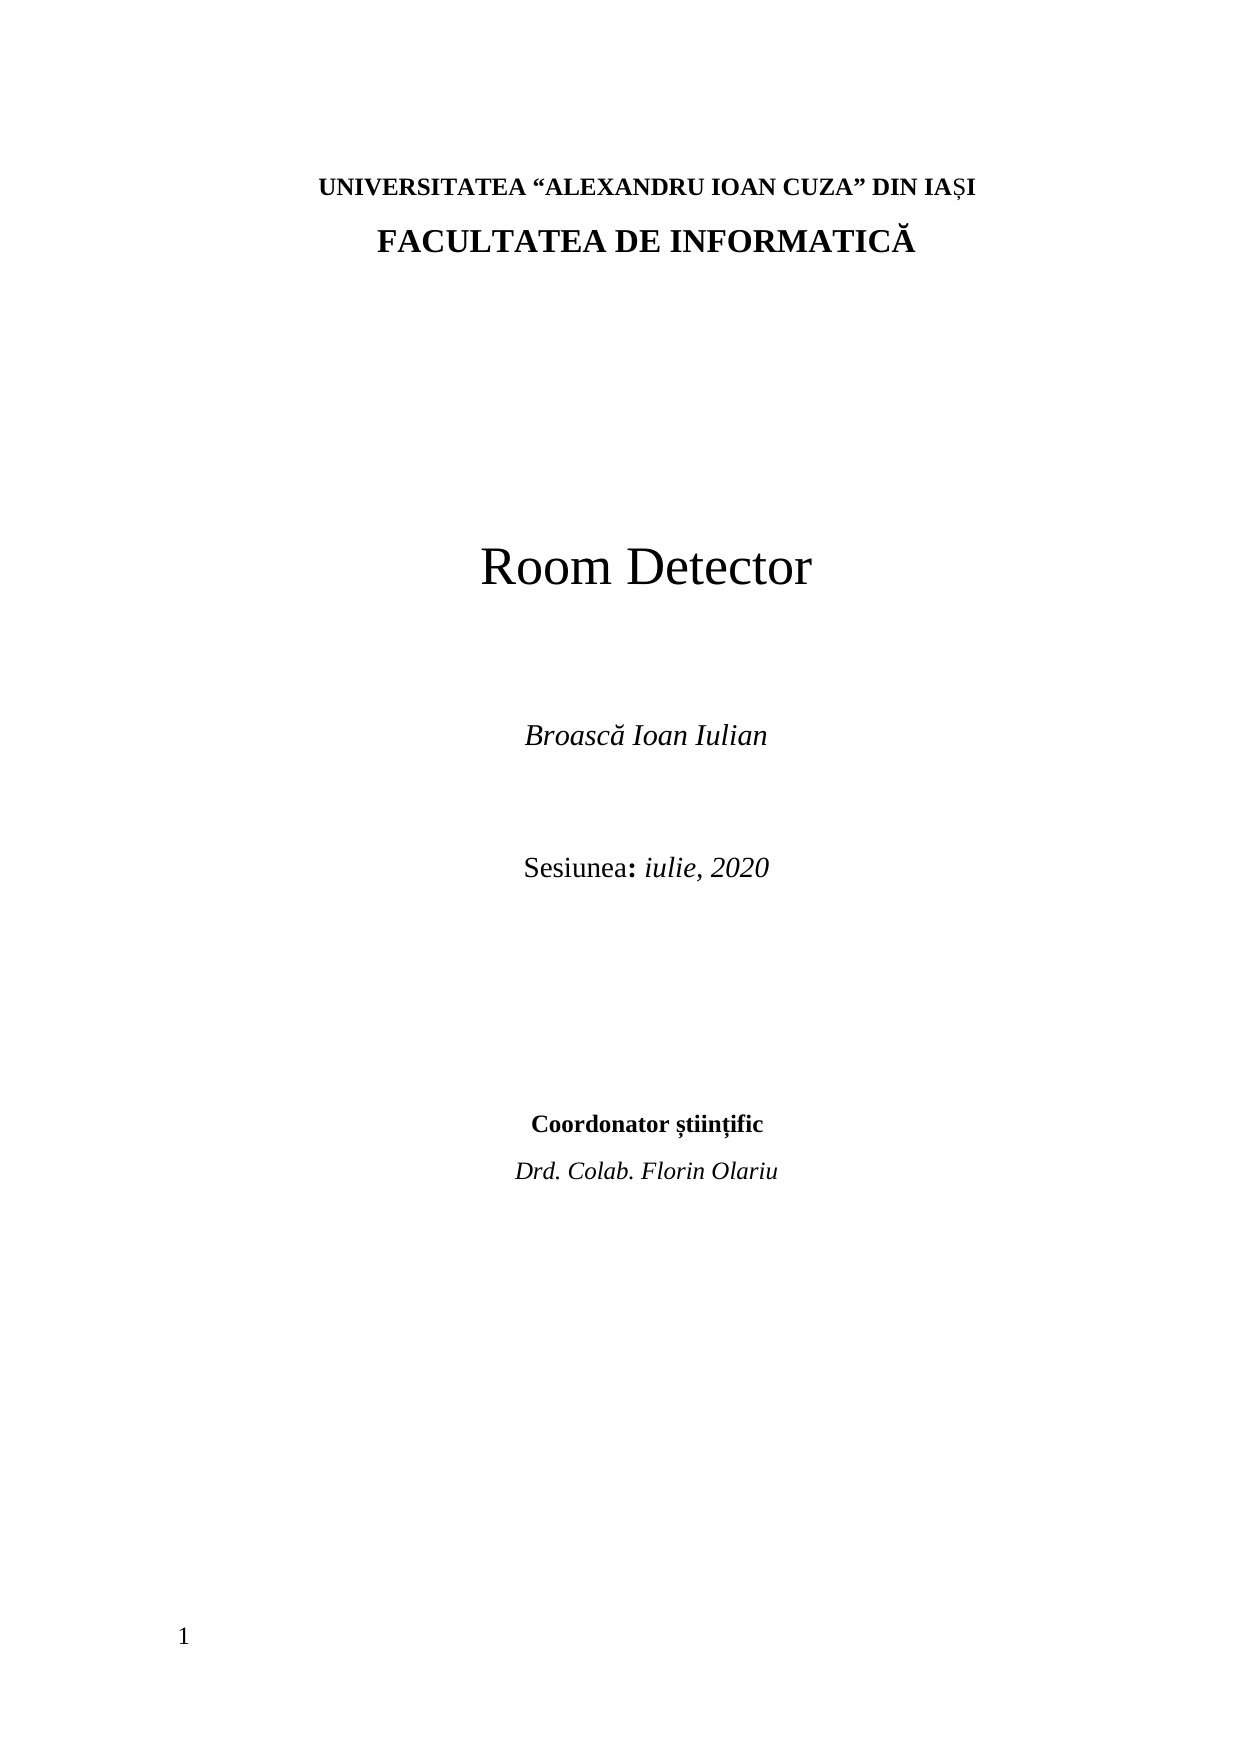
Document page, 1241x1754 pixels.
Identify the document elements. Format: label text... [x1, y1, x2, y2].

text FACULTATEA DE INFORMATICĂ [177, 222, 1115, 260]
subtitle UNIVERSITATEA “ALEXANDRU IOAN CUZA” DIN IAȘI [177, 172, 1116, 200]
subtitle Coordonator științific [177, 1109, 1117, 1138]
text Room Detector [177, 534, 1116, 596]
text Broască Ioan Iulian [177, 717, 1117, 752]
text Sesiunea: iulie, 2020 [177, 851, 1118, 884]
text Drd. Colab. Florin Olariu [177, 1156, 1118, 1185]
